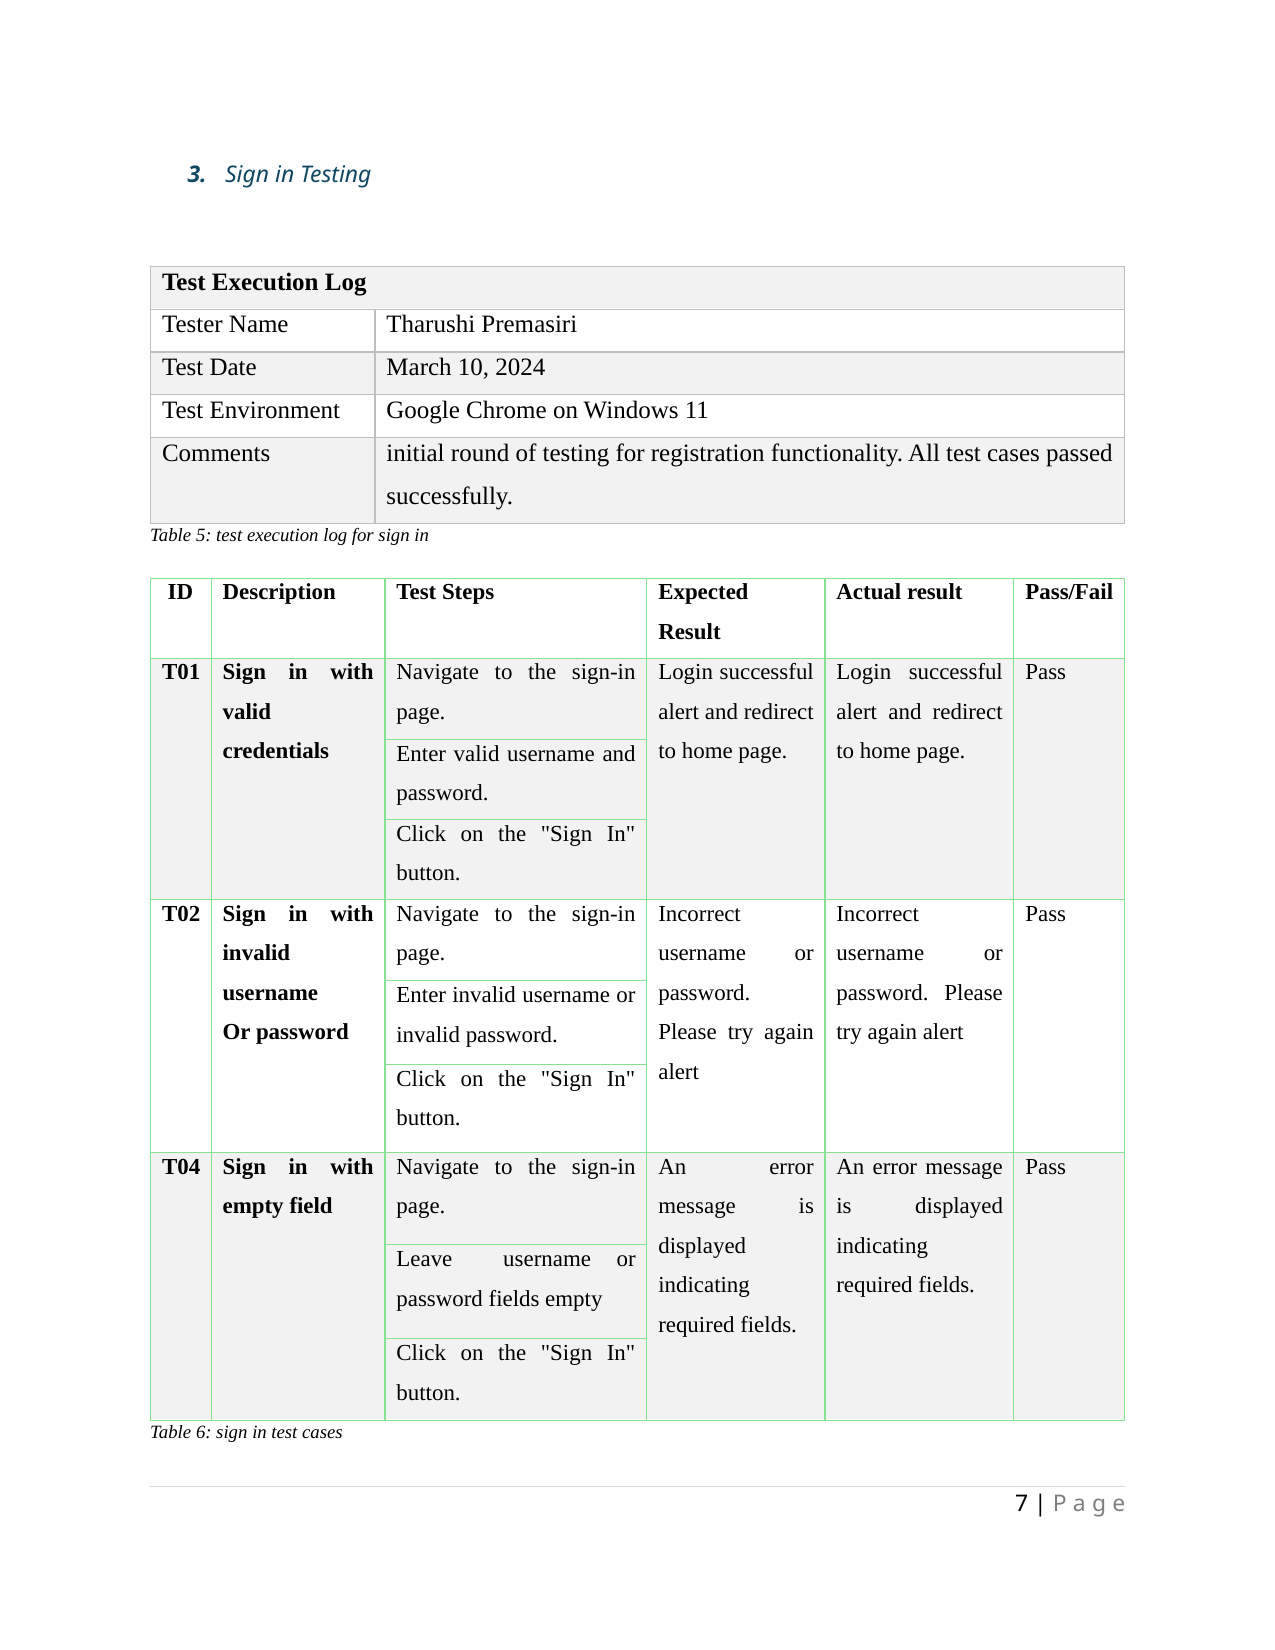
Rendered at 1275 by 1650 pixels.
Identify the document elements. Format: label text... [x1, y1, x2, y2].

table_cell Navigate to the sign-in page. [386, 900, 646, 980]
table_cell Click on the "Sign In" button. [386, 1339, 646, 1419]
table_cell T01 [151, 659, 211, 899]
table_cell Login successful alert and redirect to home page. [826, 659, 1013, 899]
table_cell Test Date [151, 353, 374, 394]
table_cell Navigate to the sign-in page. [386, 1153, 646, 1244]
table_cell Incorrect username or password. Please try again alert [647, 900, 824, 1152]
table_cell An error message is displayed indicating required fields. [826, 1153, 1013, 1419]
table_cell Google Chrome on Windows 11 [376, 395, 1124, 437]
table_cell T02 [151, 900, 211, 1152]
table_cell Incorrect username or password. Please try again alert [826, 900, 1013, 1152]
table_cell Enter valid username and password. [386, 740, 646, 819]
table_header Test Execution Log [151, 267, 1124, 308]
table_cell Navigate to the sign-in page. [386, 659, 646, 739]
table_cell T04 [151, 1153, 211, 1419]
subtitle Sign in Testing [187, 158, 1125, 189]
table_cell An error message is displayed indicating required fields. [647, 1153, 824, 1419]
table_header Test Steps [386, 579, 646, 657]
table_cell Click on the "Sign In" button. [386, 1065, 646, 1152]
table_cell Sign in with empty field [212, 1153, 384, 1419]
text Table 5: test execution log for sign in [150, 524, 1125, 546]
table_cell Click on the "Sign In" button. [386, 820, 646, 899]
table_cell March 10, 2024 [376, 353, 1124, 394]
table_header Description [212, 579, 384, 657]
table_header Pass/Fail [1014, 579, 1124, 657]
table_cell initial round of testing for registration functionality. All test cases passed successfully. [376, 438, 1124, 523]
table_cell Leave username or password fields empty [386, 1245, 646, 1338]
table_header Expected Result [647, 579, 824, 657]
table_cell Login successful alert and redirect to home page. [647, 659, 824, 899]
table_header Actual result [826, 579, 1013, 657]
table_cell Tester Name [151, 310, 374, 351]
table_cell Pass [1014, 659, 1124, 899]
table_cell Test Environment [151, 395, 374, 437]
table_cell Enter invalid username or invalid password. [386, 981, 646, 1064]
table_cell Sign in with valid credentials [212, 659, 384, 899]
table_header ID [151, 579, 211, 657]
table_cell Comments [151, 438, 374, 523]
table_cell Pass [1014, 900, 1124, 1152]
table_cell Pass [1014, 1153, 1124, 1419]
table_cell Sign in with invalid username Or password [212, 900, 384, 1152]
table_cell Tharushi Premasiri [376, 310, 1124, 351]
text Table 6: sign in test cases [150, 1421, 1125, 1442]
